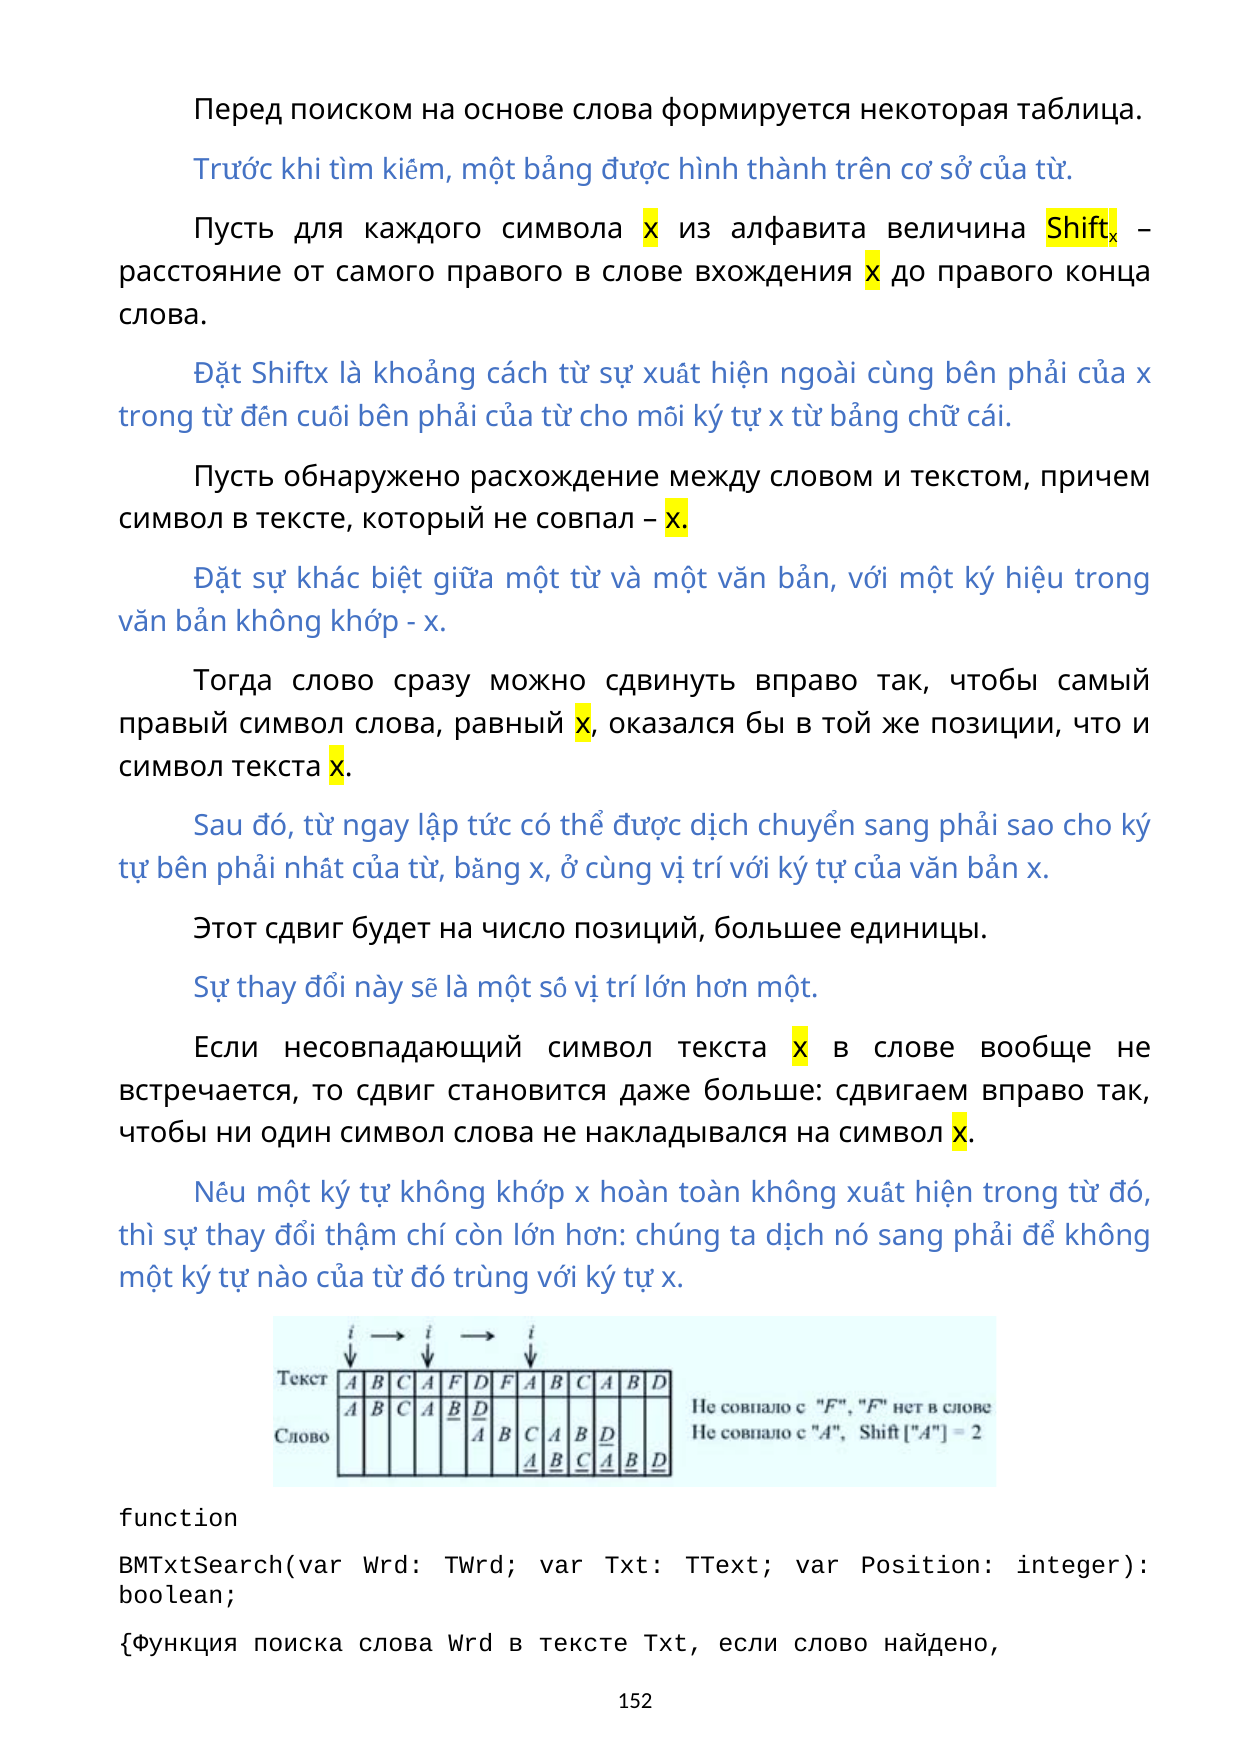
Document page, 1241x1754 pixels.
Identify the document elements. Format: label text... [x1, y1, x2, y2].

picture [273, 1316, 997, 1487]
text {Функция поиска слова Wrd в тексте Txt, если слово найдено, [118, 1630, 1152, 1658]
text Пусть обнаружено расхождение между словом и текстом, причем символ в тексте, который не совпал – х. [118, 455, 1152, 537]
text Sau đó, từ ngay lập tức có thể được dịch chuyển sang phải sao cho ký tự bên phải nhất của từ, bằng x, ở cùng vị trí với ký tự của văn bản x. [118, 805, 1152, 887]
text Trước khi tìm kiếm, một bảng được hình thành trên cơ sở của từ. [118, 148, 1152, 188]
text Đặt sự khác biệt giữa một từ và một văn bản, với một ký hiệu trong văn bản không khớp - x. [118, 557, 1152, 640]
text function [118, 1505, 1152, 1534]
text Тогда слово сразу можно сдвинуть вправо так, чтобы самый правый символ слова, равный x, оказался бы в той же позиции, что и символ текста х. [118, 659, 1152, 785]
text Пусть для каждого символа х из алфавита величина Shiftx – расстояние от самого правого в слове вхождения х до правого конца слова. [118, 208, 1152, 333]
text Đặt Shiftx là khoảng cách từ sự xuất hiện ngoài cùng bên phải của x trong từ đến cuối bên phải của từ cho mỗi ký tự x từ bảng chữ cái. [118, 353, 1152, 435]
text Nếu một ký tự không khớp x hoàn toàn không xuất hiện trong từ đó, thì sự thay đổi thậm chí còn lớn hơn: chúng ta dịch nó sang phải để không một ký tự nào của từ đó trùng với ký tự x. [118, 1171, 1152, 1296]
text BMTxtSearch(var Wrd: TWrd; var Txt: TText; var Position: integer): boolean; [118, 1552, 1152, 1611]
text Sự thay đổi này sẽ là một số vị trí lớn hơn một. [118, 966, 1152, 1006]
text Этот сдвиг будет на число позиций, большее единицы. [118, 907, 1152, 947]
text Перед поиском на основе слова формируется некоторая таблица. [118, 89, 1152, 128]
text Если несовпадающий символ текста х в слове вообще не встречается, то сдвиг становится даже больше: сдвигаем вправо так, чтобы ни один символ слова не накладывался на символ х. [118, 1026, 1152, 1151]
